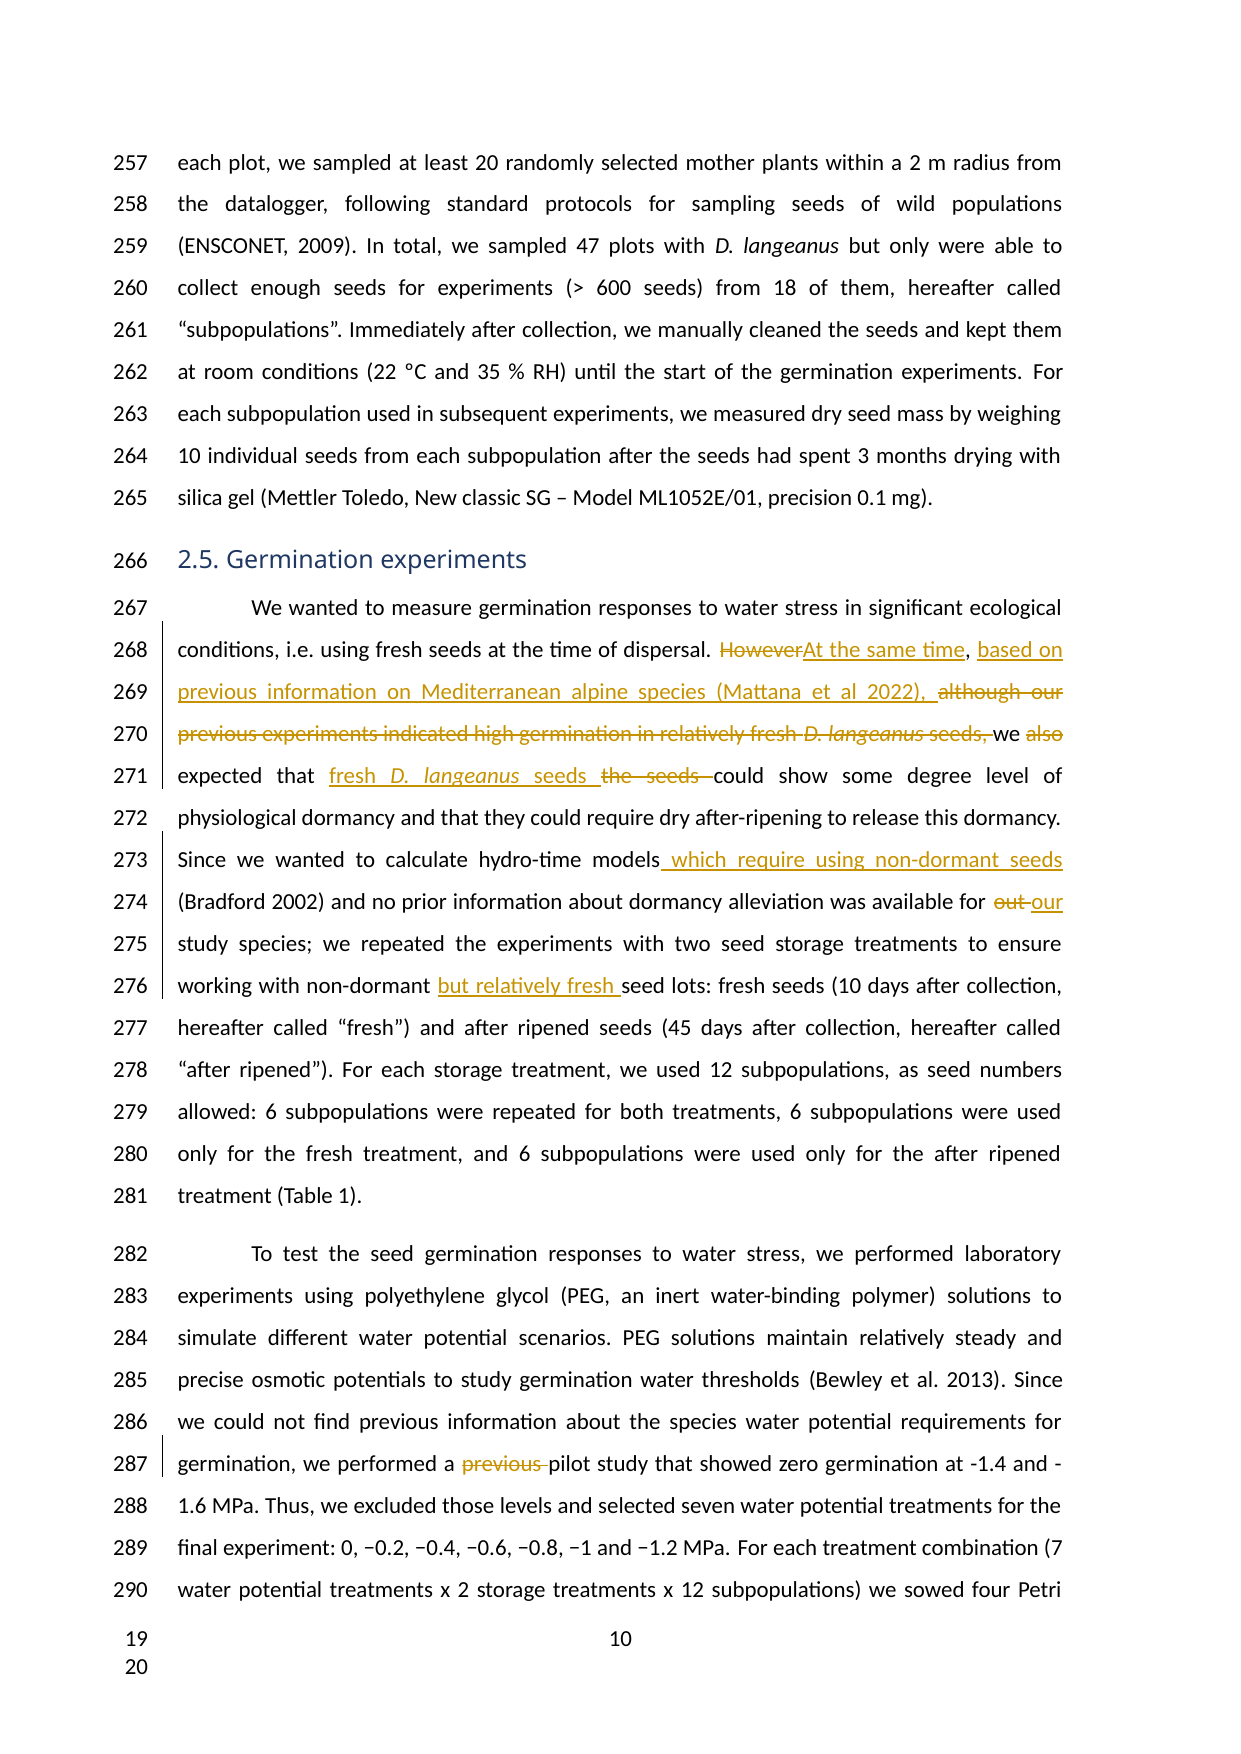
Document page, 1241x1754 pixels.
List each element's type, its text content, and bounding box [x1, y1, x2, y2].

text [177, 148, 1063, 511]
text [177, 1239, 1063, 1603]
text We wanted to measure germination responses to water stress in significant ecological conditions, i.e. using fresh seeds at the time of dispersal. , we expected that could show some degree level of physiological dormancy and that they could require dry after-ripening to release this dormancy. Since we wanted to calculate hydro-time models (Bradford 2002) and no prior information about dormancy alleviation was available for study species; we repeated the experiments with two seed storage treatments to ensure working with non-dormant seed lots: fresh seeds (10 days after collection, hereafter called “fresh”) and after ripened seeds (45 days after collection, hereafter called “after ripened”). For each storage treatment, we used 12 subpopulations, as seed numbers allowed: 6 subpopulations were repeated for both treatments, 6 subpopulations were used only for the fresh treatment, and 6 subpopulations were used only for the after ripened treatment (Table 1). [177, 593, 1063, 1209]
subtitle 2.5. Germination experiments [177, 542, 1063, 576]
